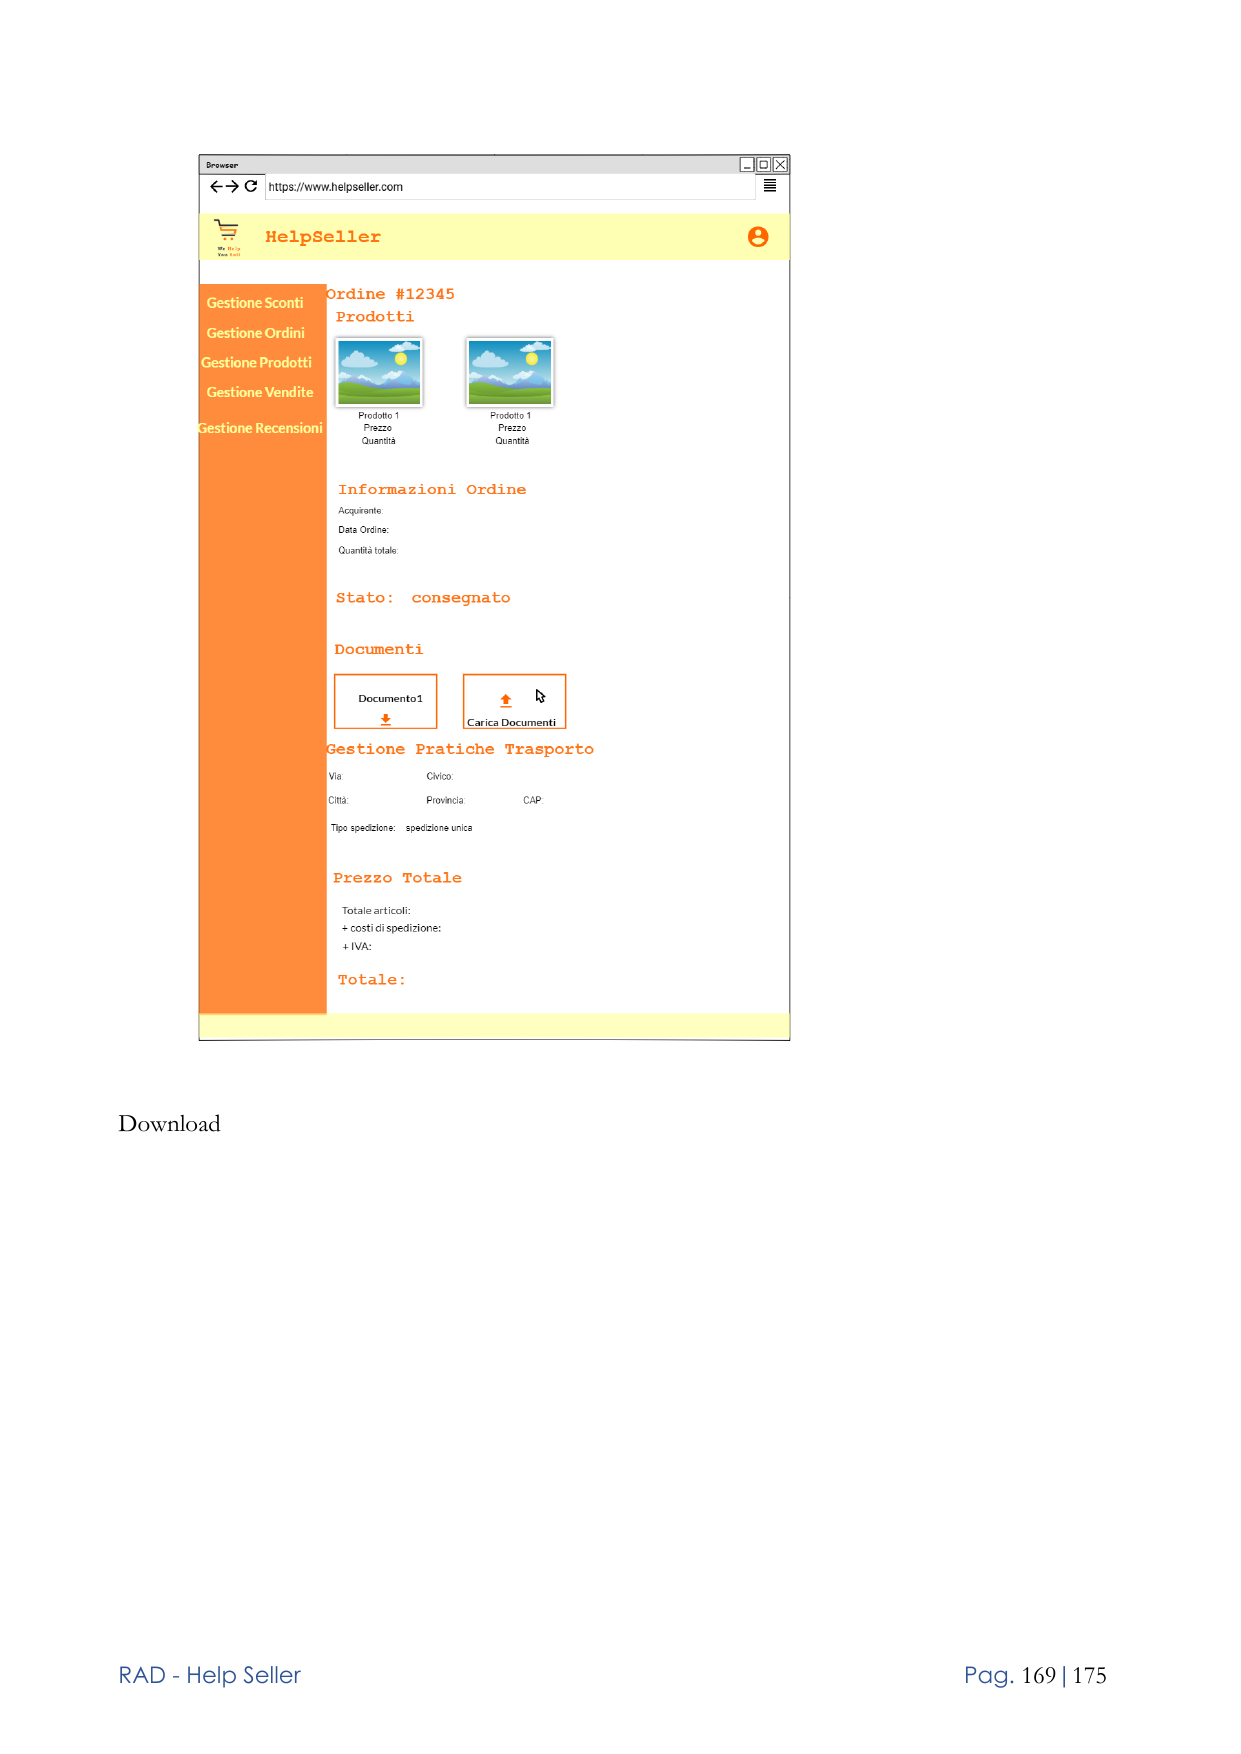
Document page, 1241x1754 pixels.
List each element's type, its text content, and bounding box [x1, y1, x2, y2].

picture [193, 147, 797, 1044]
text Download [118, 1109, 1122, 1138]
